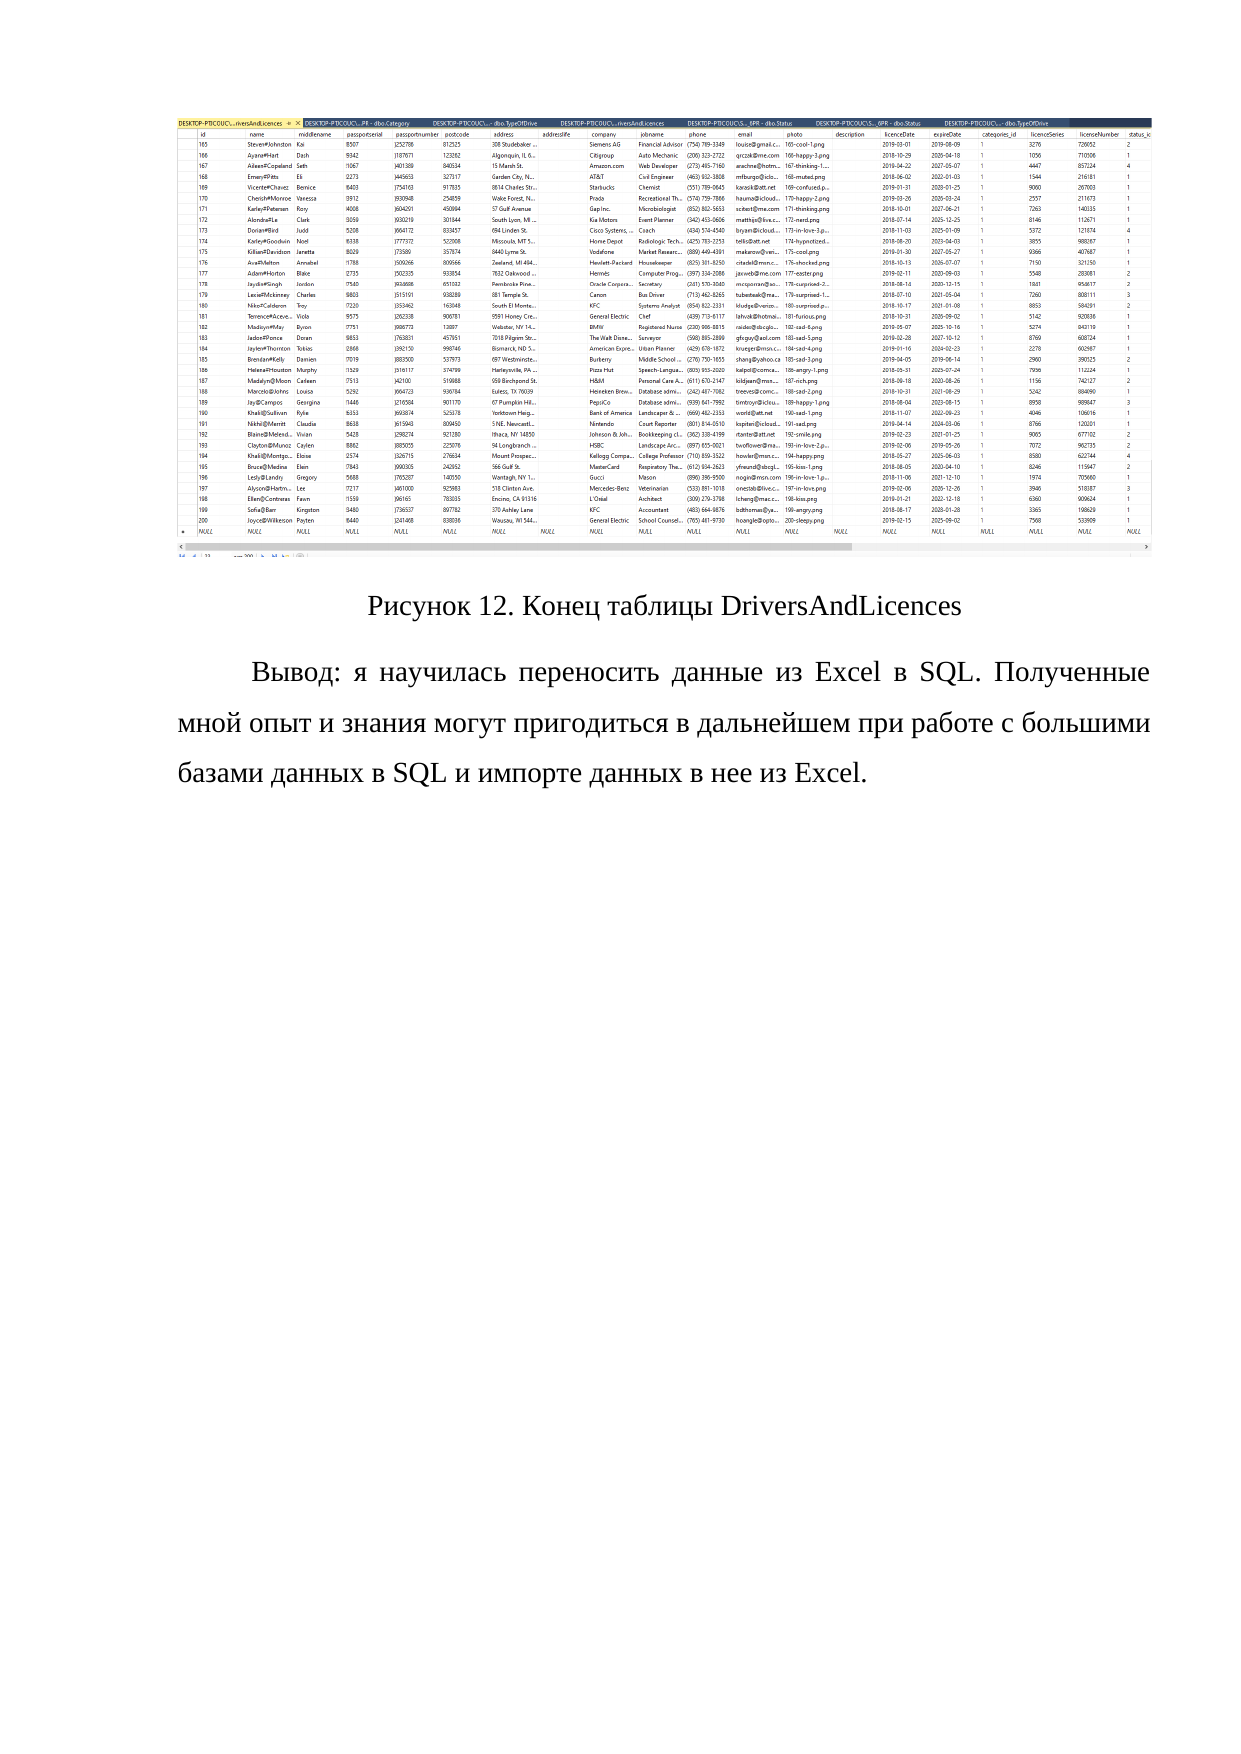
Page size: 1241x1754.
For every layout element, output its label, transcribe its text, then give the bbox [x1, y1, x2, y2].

text Рисунок 12. Конец таблицы DriversAndLicences [177, 588, 1152, 621]
text Вывод: я научилась переносить данные из Excel в SQL. Полученные мной опыт и знания могут пригодиться в дальнейшем при работе с большими базами данных в SQL и импорте данных в нее из Excel. [177, 654, 1152, 789]
picture [177, 118, 1152, 557]
